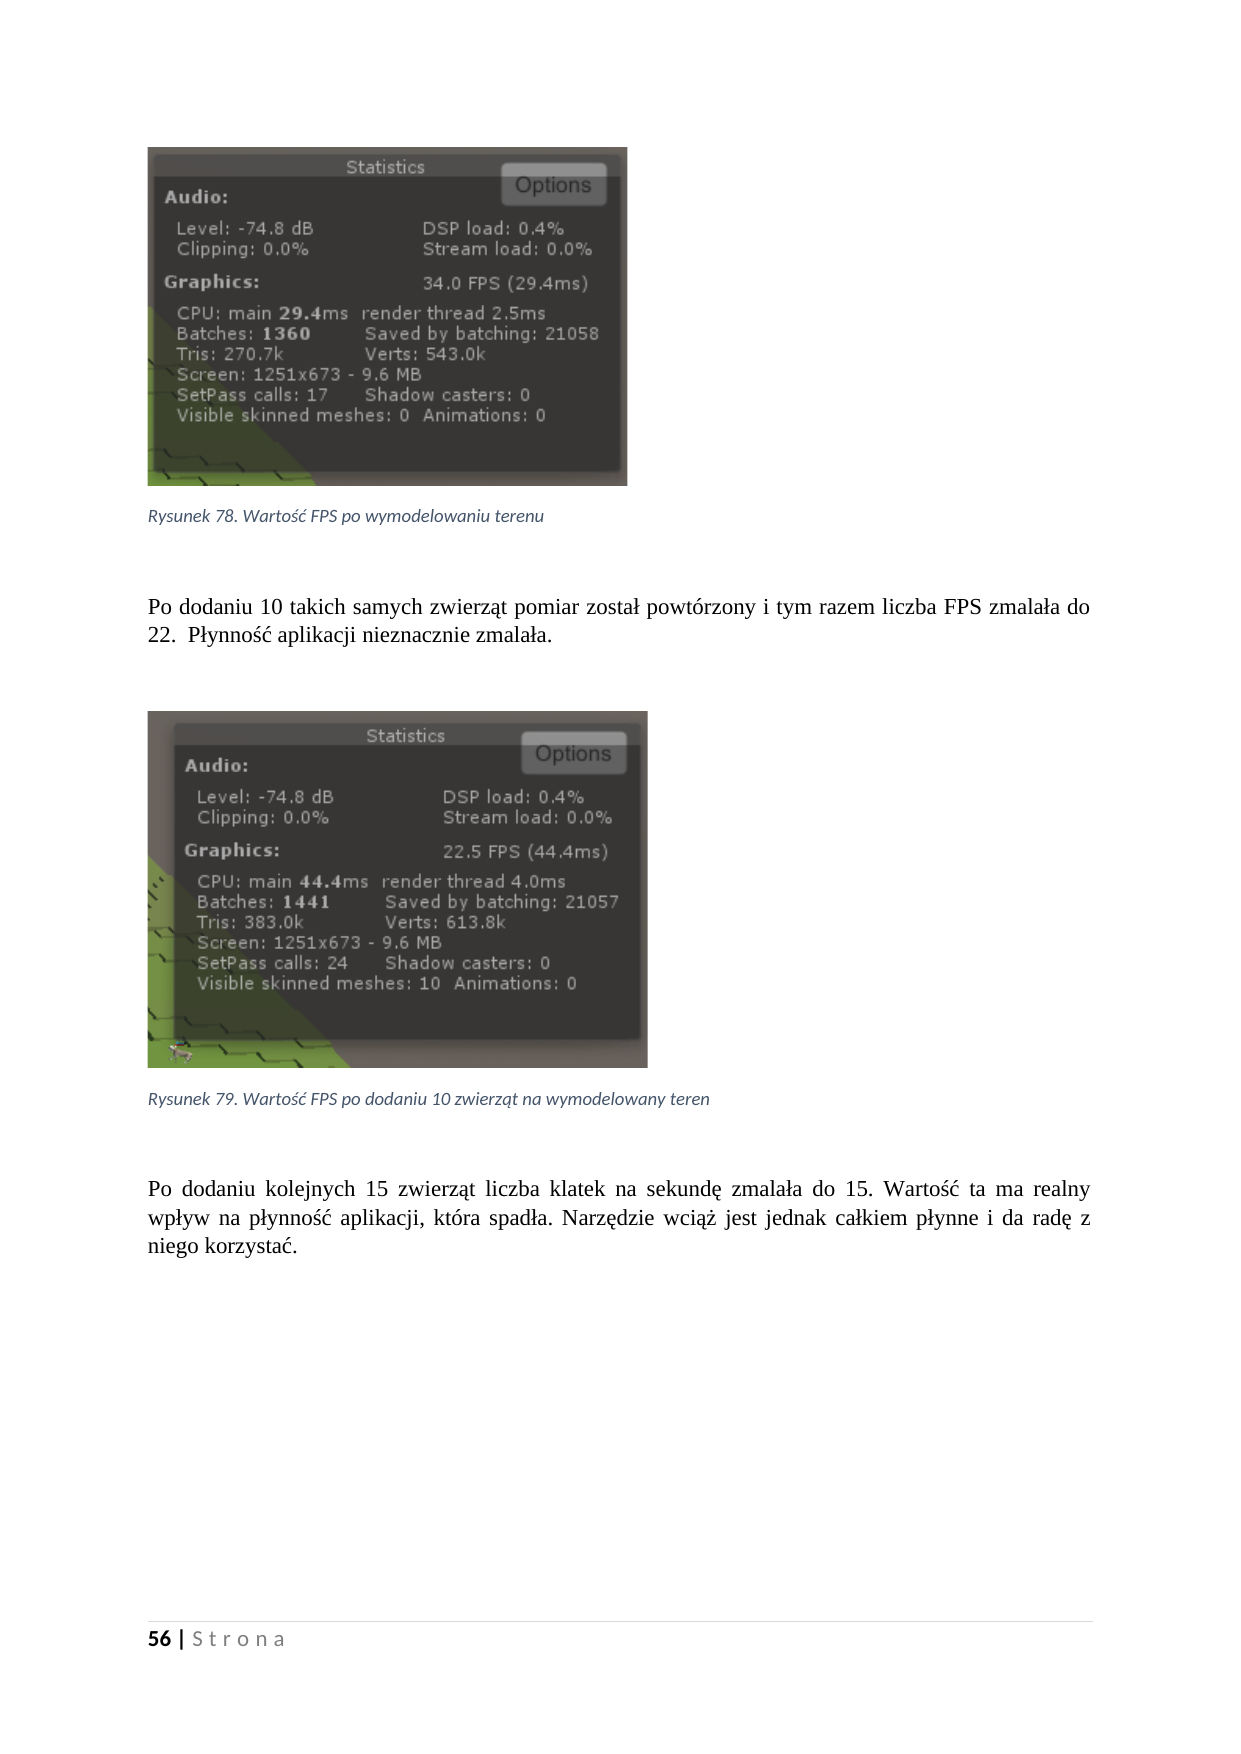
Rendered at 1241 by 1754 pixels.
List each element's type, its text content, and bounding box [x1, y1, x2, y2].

picture [147, 147, 628, 486]
text Po dodaniu kolejnych 15 zwierząt liczba klatek na sekundę zmalała do 15. Wartość ta ma realny wpływ na płynność aplikacji, która spadła. Narzędzie wciąż jest jednak całkiem płynne i da radę z niego korzystać. [148, 1176, 1093, 1259]
text Po dodaniu 10 takich samych zwierząt pomiar został powtórzony i tym razem liczba FPS zmalała do 22. Płynność aplikacji nieznacznie zmalała. [148, 593, 1093, 648]
picture [147, 711, 648, 1068]
